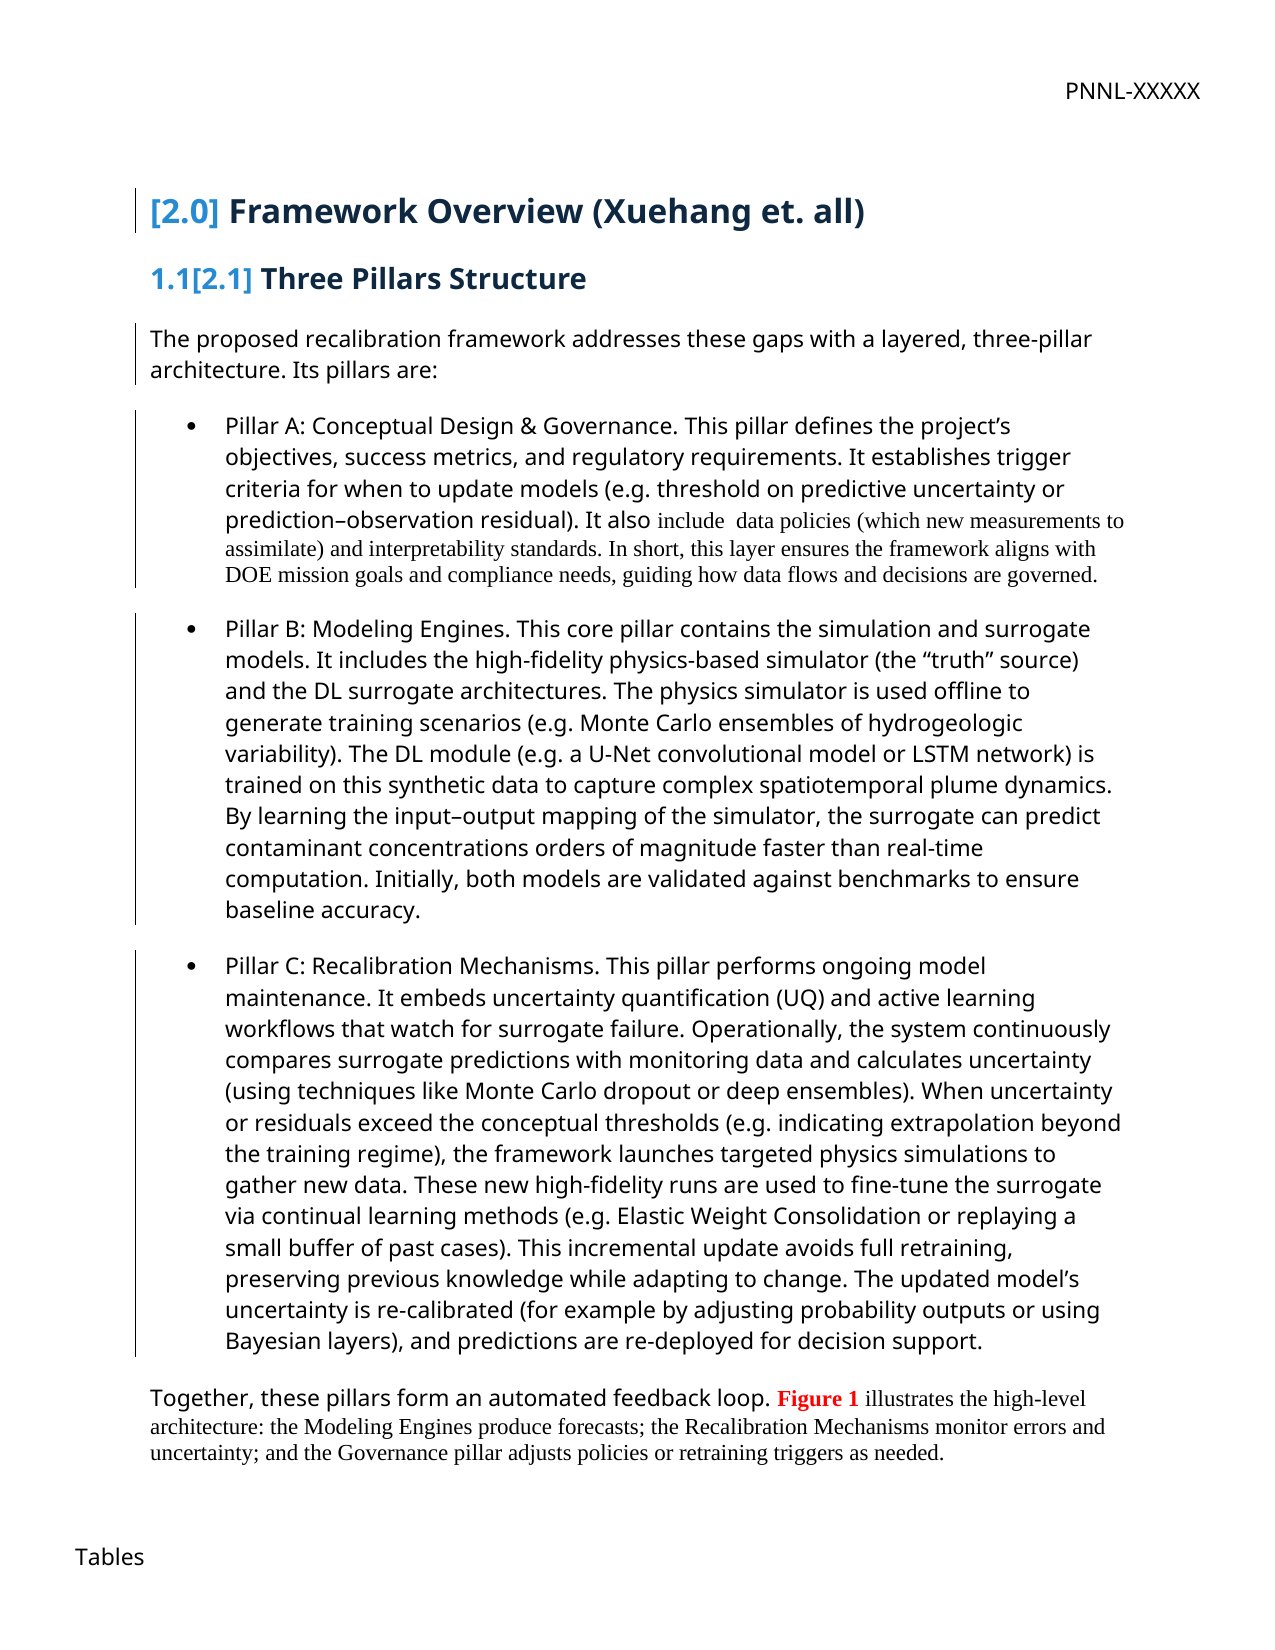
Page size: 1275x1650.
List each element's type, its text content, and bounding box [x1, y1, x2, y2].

list Pillar C: Recalibration Mechanisms. This pillar performs ongoing model maintenance. It embeds uncertainty quantification (UQ) and active learning workflows that watch for surrogate failure. Operationally, the system continuously compares surrogate predictions with monitoring data and calculates uncertainty (using techniques like Monte Carlo dropout or deep ensembles). When uncertainty or residuals exceed the conceptual thresholds (e.g. indicating extrapolation beyond the training regime), the framework launches targeted physics simulations to gather new data. These new high-fidelity runs are used to fine-tune the surrogate via continual learning methods (e.g. Elastic Weight Consolidation or replaying a small buffer of past cases). This incremental update avoids full retraining, preserving previous knowledge while adapting to change. The updated model’s uncertainty is re-calibrated (for example by adjusting probability outputs or using Bayesian layers), and predictions are re-deployed for decision support. [187, 950, 1125, 1357]
text Together, these pillars form an automated feedback loop. Figure 1 illustrates the high-level architecture: the Modeling Engines produce forecasts; the Recalibration Mechanisms monitor errors and uncertainty; and the Governance pillar adjusts policies or retraining triggers as needed. [150, 1382, 1125, 1466]
list Pillar B: Modeling Engines. This core pillar contains the simulation and surrogate models. It includes the high-fidelity physics-based simulator (the “truth” source) and the DL surrogate architectures. The physics simulator is used offline to generate training scenarios (e.g. Monte Carlo ensembles of hydrogeologic variability). The DL module (e.g. a U-Net convolutional model or LSTM network) is trained on this synthetic data to capture complex spatiotemporal plume dynamics. By learning the input–output mapping of the simulator, the surrogate can predict contaminant concentrations orders of magnitude faster than real-time computation. Initially, both models are validated against benchmarks to ensure baseline accuracy. [187, 613, 1125, 925]
subtitle Three Pillars Structure [150, 258, 1125, 298]
subtitle Framework Overview (Xuehang et. all) [150, 187, 1125, 233]
text The proposed recalibration framework addresses these gaps with a layered, three-pillar architecture. Its pillars are: [150, 323, 1125, 385]
list Pillar A: Conceptual Design & Governance. This pillar defines the project’s objectives, success metrics, and regulatory requirements. It establishes trigger criteria for when to update models (e.g. threshold on predictive uncertainty or prediction–observation residual). It also include data policies (which new measurements to assimilate) and interpretability standards. In short, this layer ensures the framework aligns with DOE mission goals and compliance needs, guiding how data flows and decisions are governed. [187, 410, 1125, 588]
